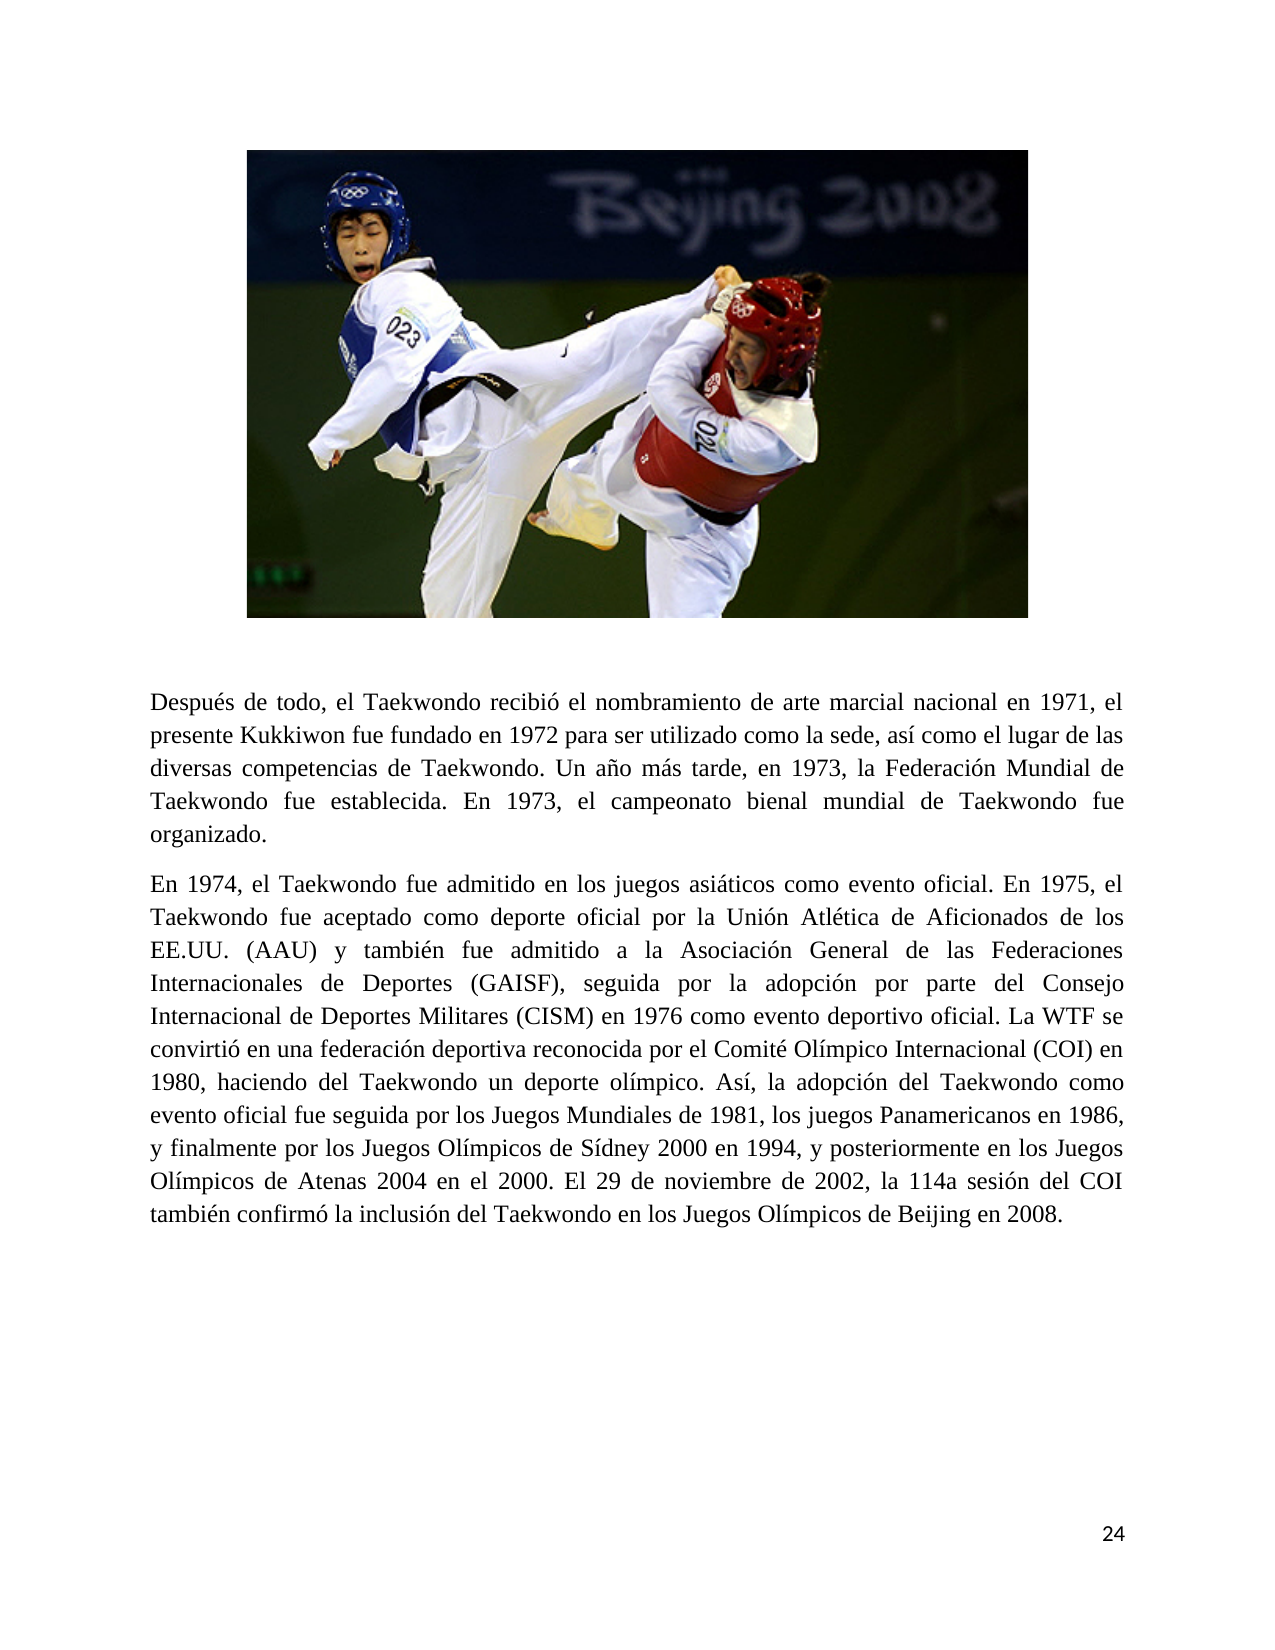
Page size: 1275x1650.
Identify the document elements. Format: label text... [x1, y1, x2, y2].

picture [246, 150, 1029, 618]
text En 1974, el Taekwondo fue admitido en los juegos asiáticos como evento oficial. En 1975, el Taekwondo fue aceptado como deporte oficial por la Unión Atlética de Aficionados de los EE.UU. (AAU) y también fue admitido a la Asociación General de las Federaciones Internacionales de Deportes (GAISF), seguida por la adopción por parte del Consejo Internacional de Deportes Militares (CISM) en 1976 como evento deportivo oficial. La WTF se convirtió en una federación deportiva reconocida por el Comité Olímpico Internacional (COI) en 1980, haciendo del Taekwondo un deporte olímpico. Así, la adopción del Taekwondo como evento oficial fue seguida por los Juegos Mundiales de 1981, los juegos Panamericanos en 1986, y finalmente por los Juegos Olímpicos de Sídney 2000 en 1994, y posteriormente en los Juegos Olímpicos de Atenas 2004 en el 2000. El 29 de noviembre de 2002, la 114a sesión del COI también confirmó la inclusión del Taekwondo en los Juegos Olímpicos de Beijing en 2008. [150, 869, 1125, 1228]
text Después de todo, el Taekwondo recibió el nombramiento de arte marcial nacional en 1971, el presente Kukkiwon fue fundado en 1972 para ser utilizado como la sede, así como el lugar de las diversas competencias de Taekwondo. Un año más tarde, en 1973, la Federación Mundial de Taekwondo fue establecida. En 1973, el campeonato bienal mundial de Taekwondo fue organizado. [150, 687, 1125, 848]
